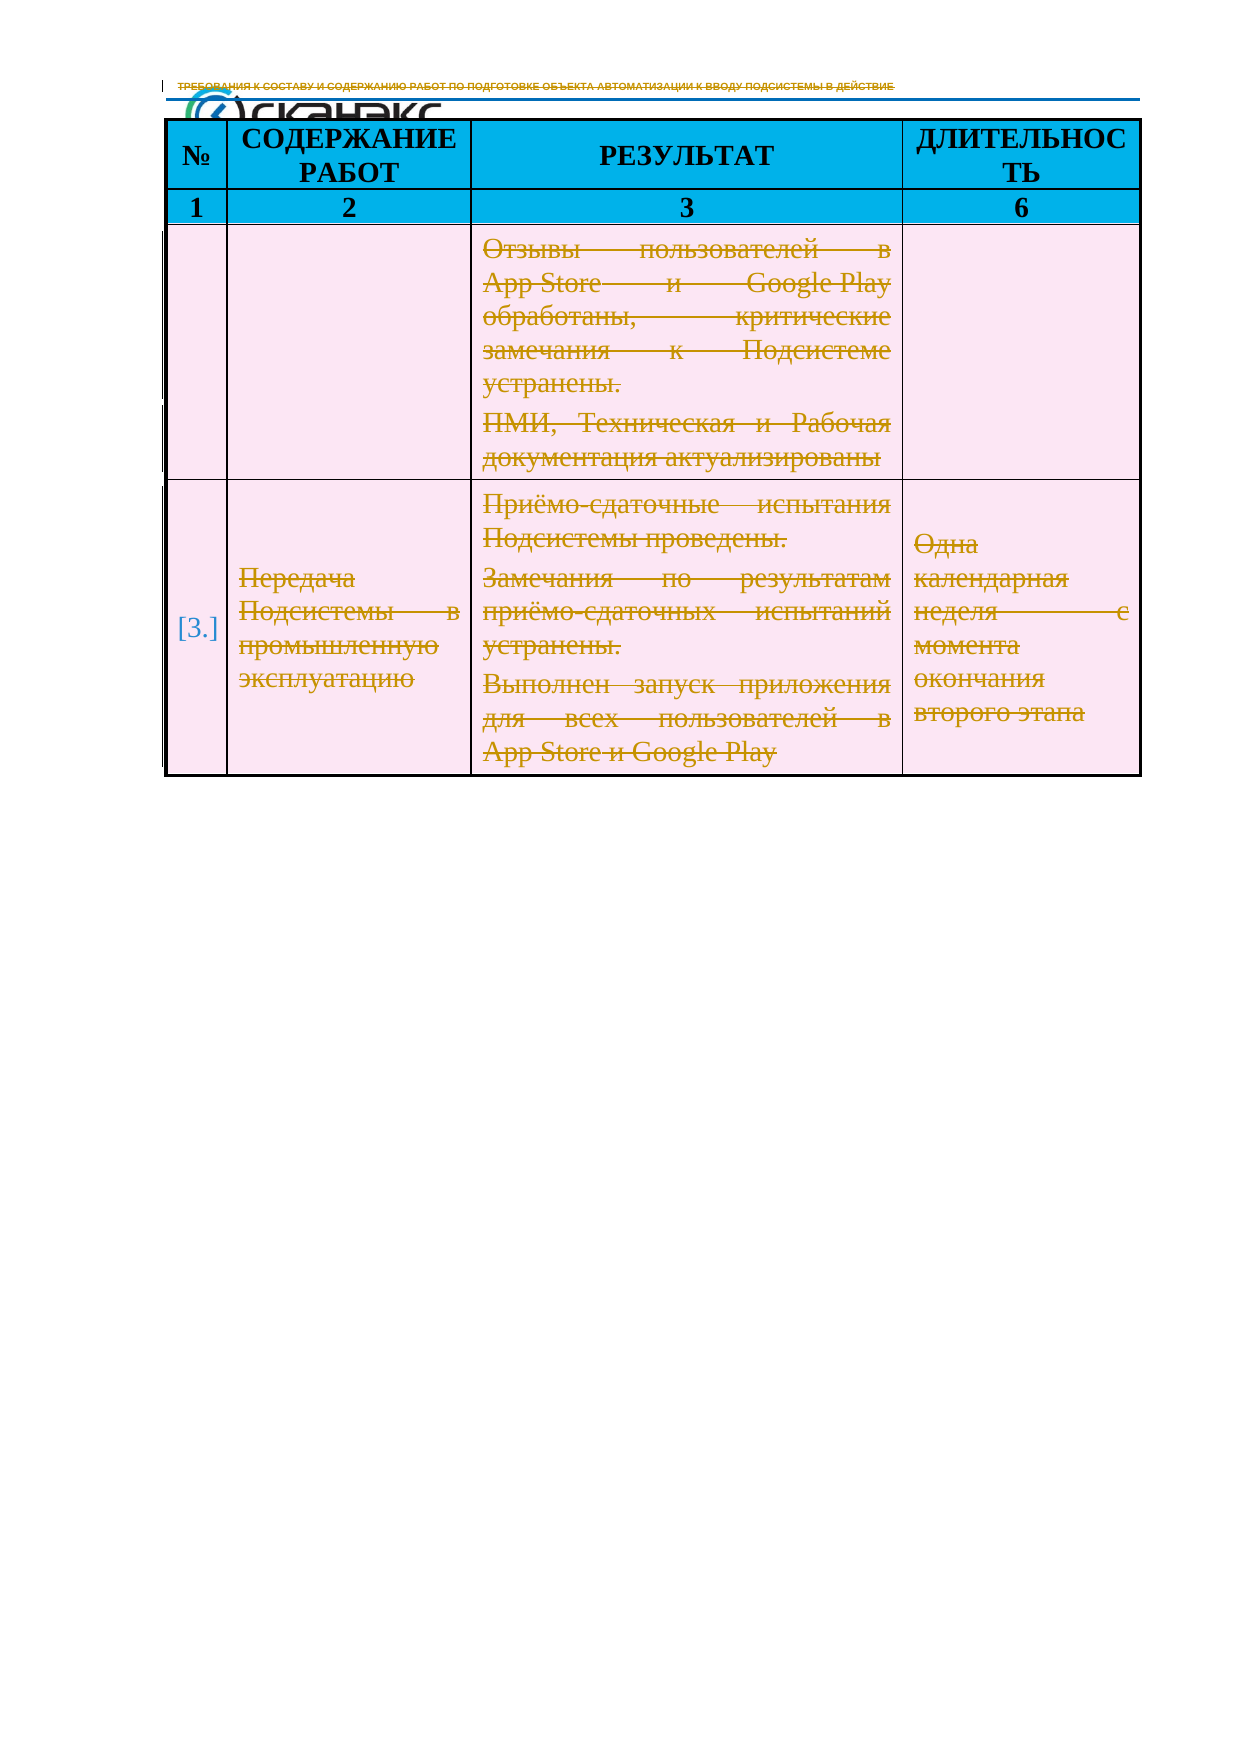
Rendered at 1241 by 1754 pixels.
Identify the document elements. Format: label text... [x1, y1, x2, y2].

picture [177, 101, 452, 118]
table_cell 1 [168, 190, 226, 223]
table_cell 6 [903, 190, 1139, 223]
picture [177, 74, 452, 87]
picture [200, 88, 452, 98]
table_cell 2 [228, 190, 470, 223]
table_header Результат [472, 121, 902, 188]
table_header № [168, 121, 226, 188]
table_header Содержание работ [228, 121, 470, 188]
table_cell 3 [472, 190, 902, 223]
table_header Длительность [903, 121, 1139, 188]
picture [177, 88, 200, 98]
